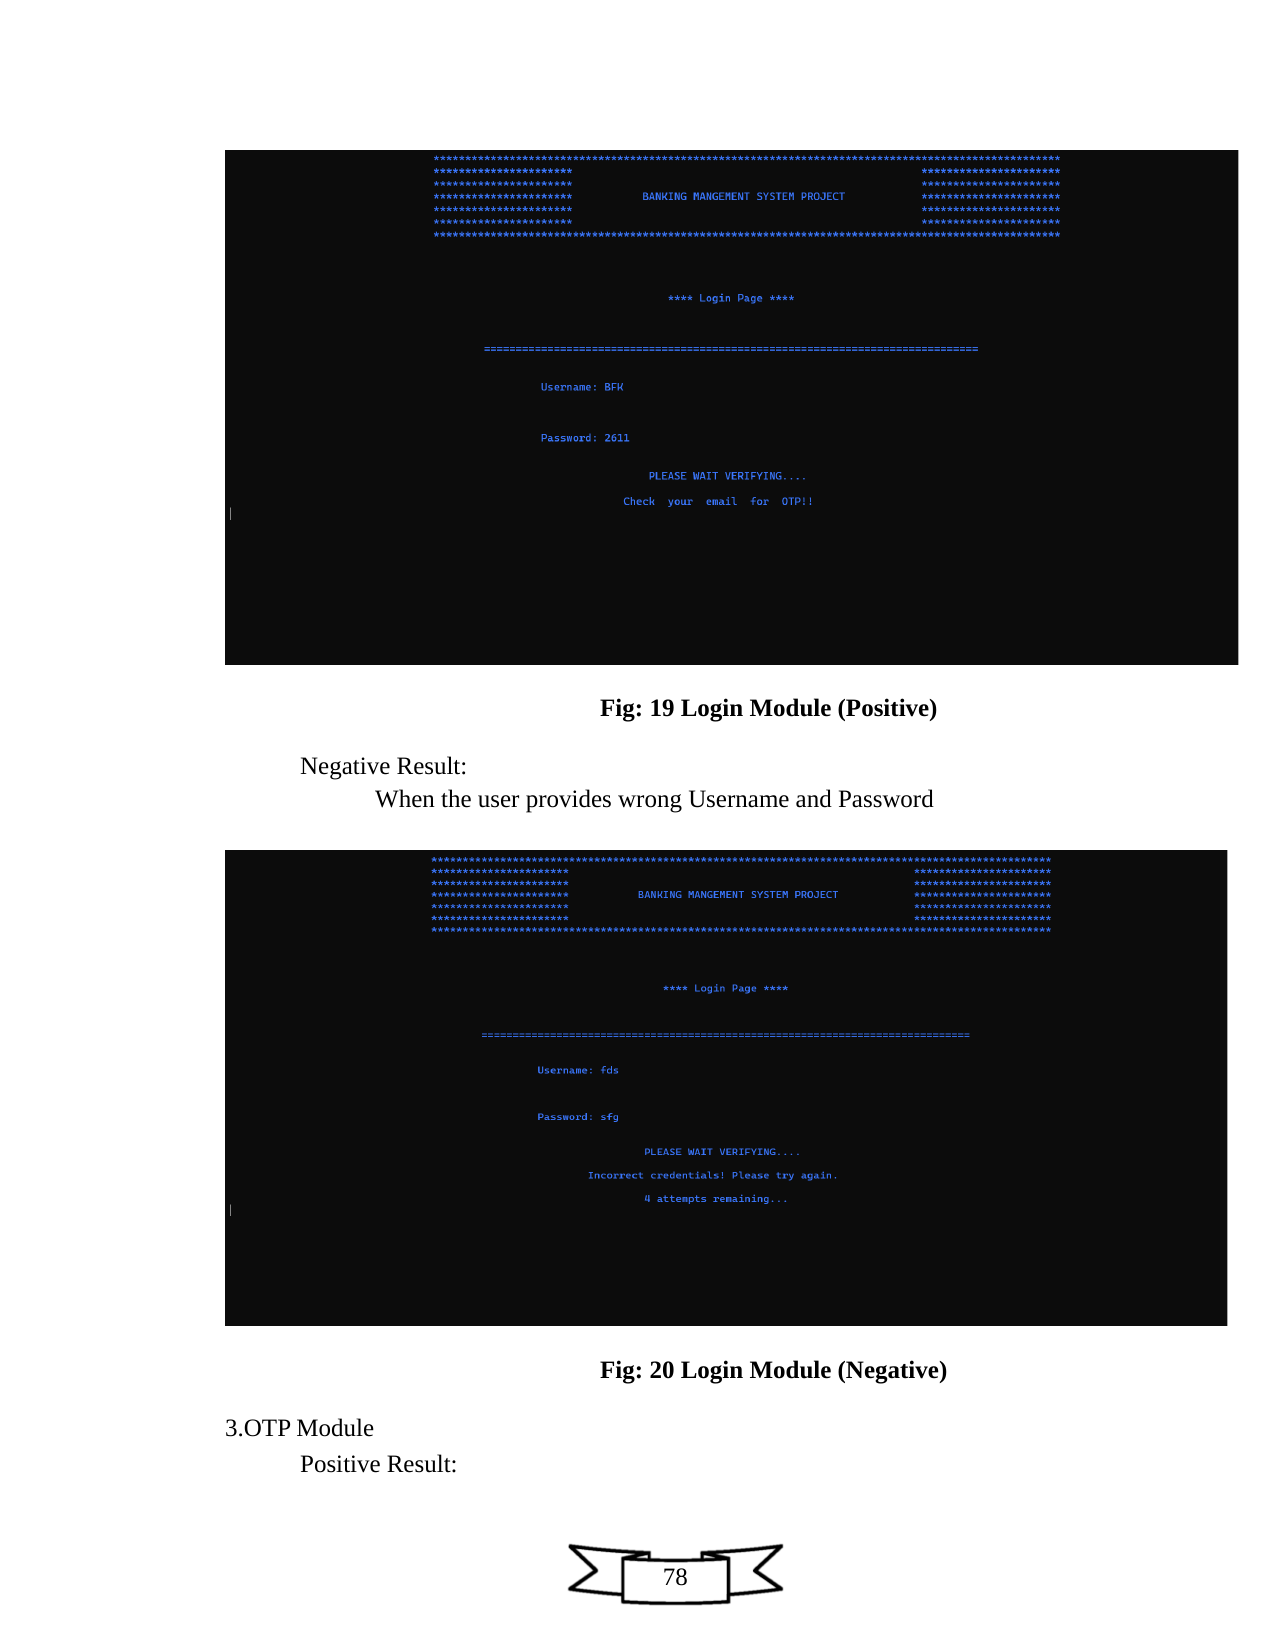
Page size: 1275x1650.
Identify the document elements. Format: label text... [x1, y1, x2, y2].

text Negative Result: [225, 751, 1125, 780]
picture [225, 150, 1239, 665]
text Fig: 20 Login Module (Negative) [525, 1355, 1125, 1384]
text 3.OTP Module [225, 1413, 1125, 1442]
picture [225, 850, 1228, 1326]
text When the user provides wrong Username and Password [300, 784, 1125, 813]
text Fig: 19 Login Module (Positive) [525, 693, 1125, 722]
text Positive Result: [225, 1449, 1125, 1478]
